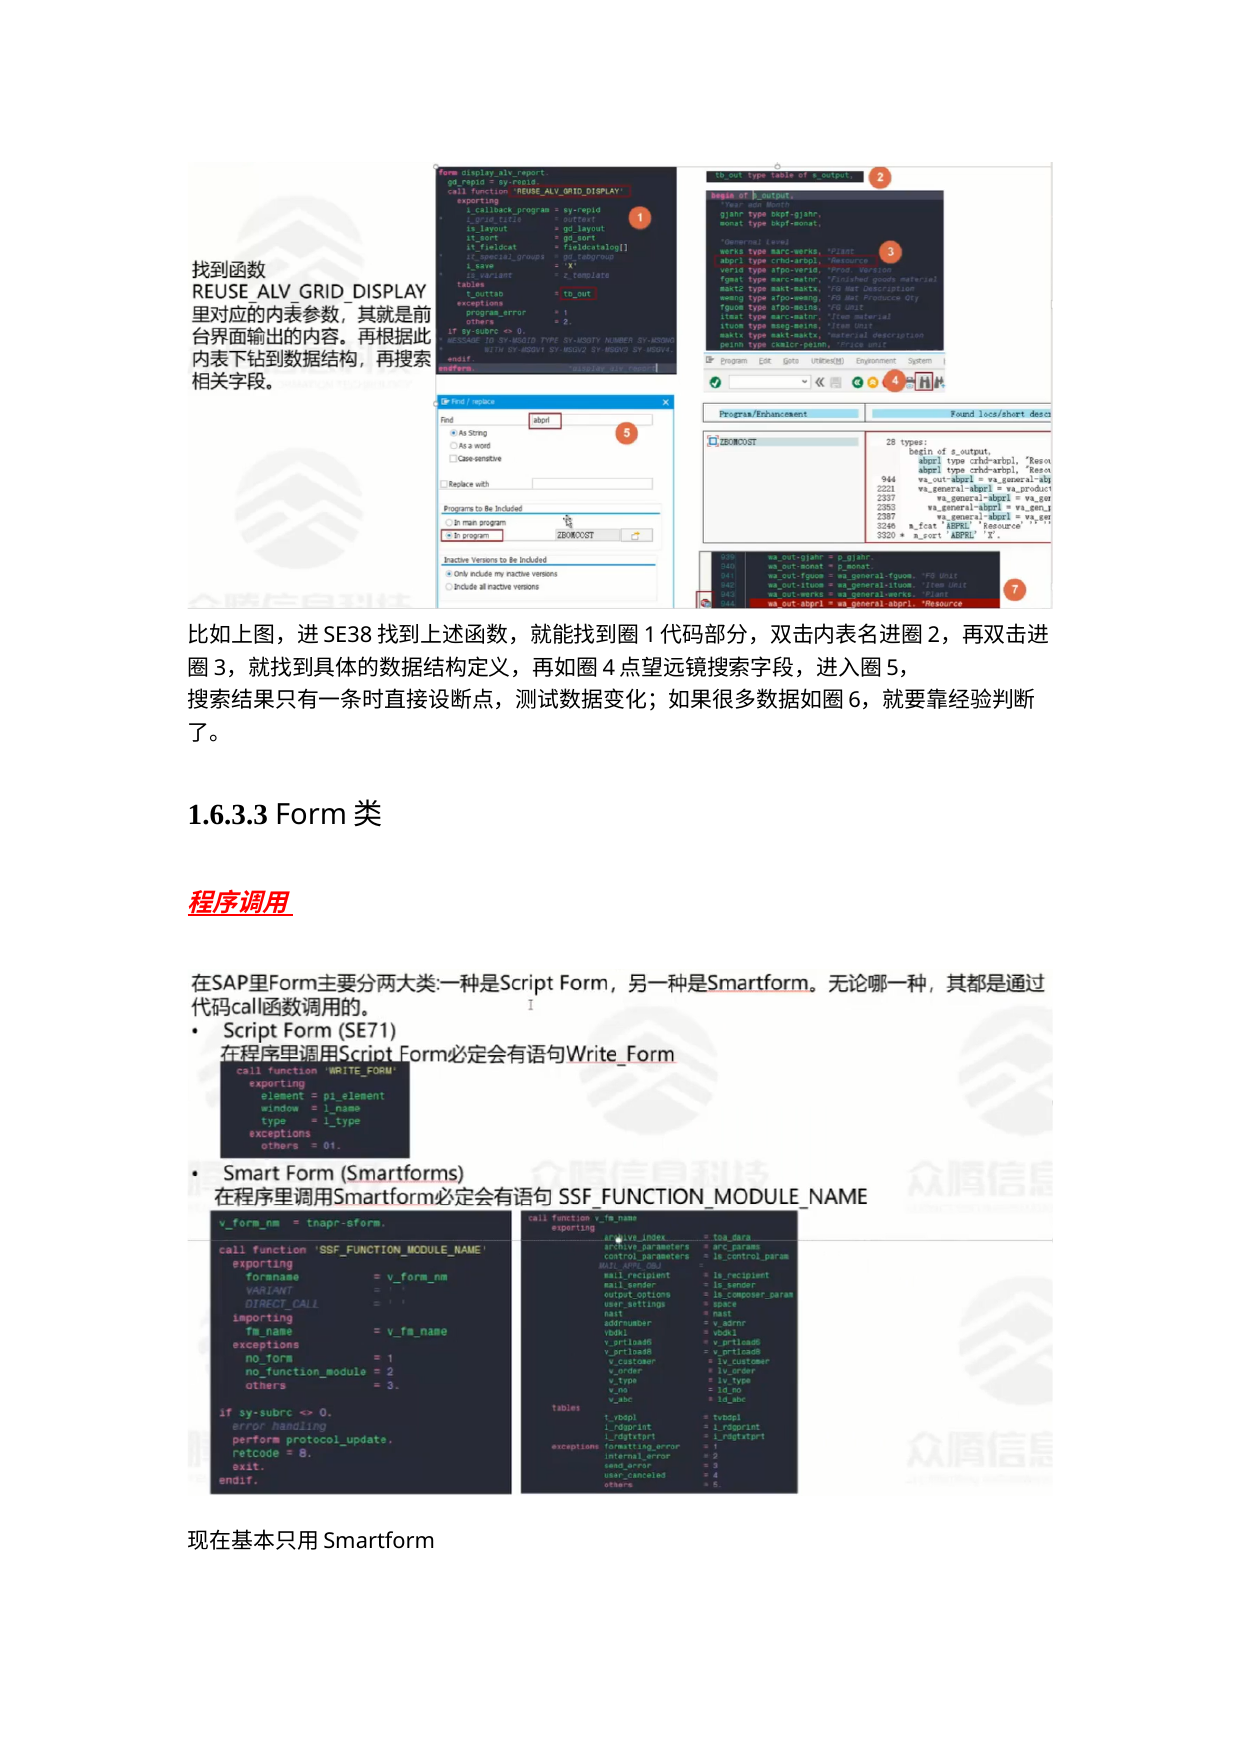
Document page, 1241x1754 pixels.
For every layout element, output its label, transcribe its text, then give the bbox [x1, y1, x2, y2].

text 比如上图，进SE38找到上述函数，就能找到圈1代码部分，双击内表名进圈2，再双击进圈3，就找到具体的数据结构定义，再如圈4点望远镜搜索字段，进入圈5， [187, 617, 1053, 682]
picture [187, 969, 1053, 1496]
text 现在基本只用Smartform [187, 1522, 1053, 1555]
subtitle Form类 [187, 779, 1053, 844]
picture [187, 162, 1053, 609]
text 搜索结果只有一条时直接设断点，测试数据变化；如果很多数据如圈6，就要靠经验判断了。 [187, 682, 1053, 747]
text 程序调用 [187, 868, 1053, 933]
